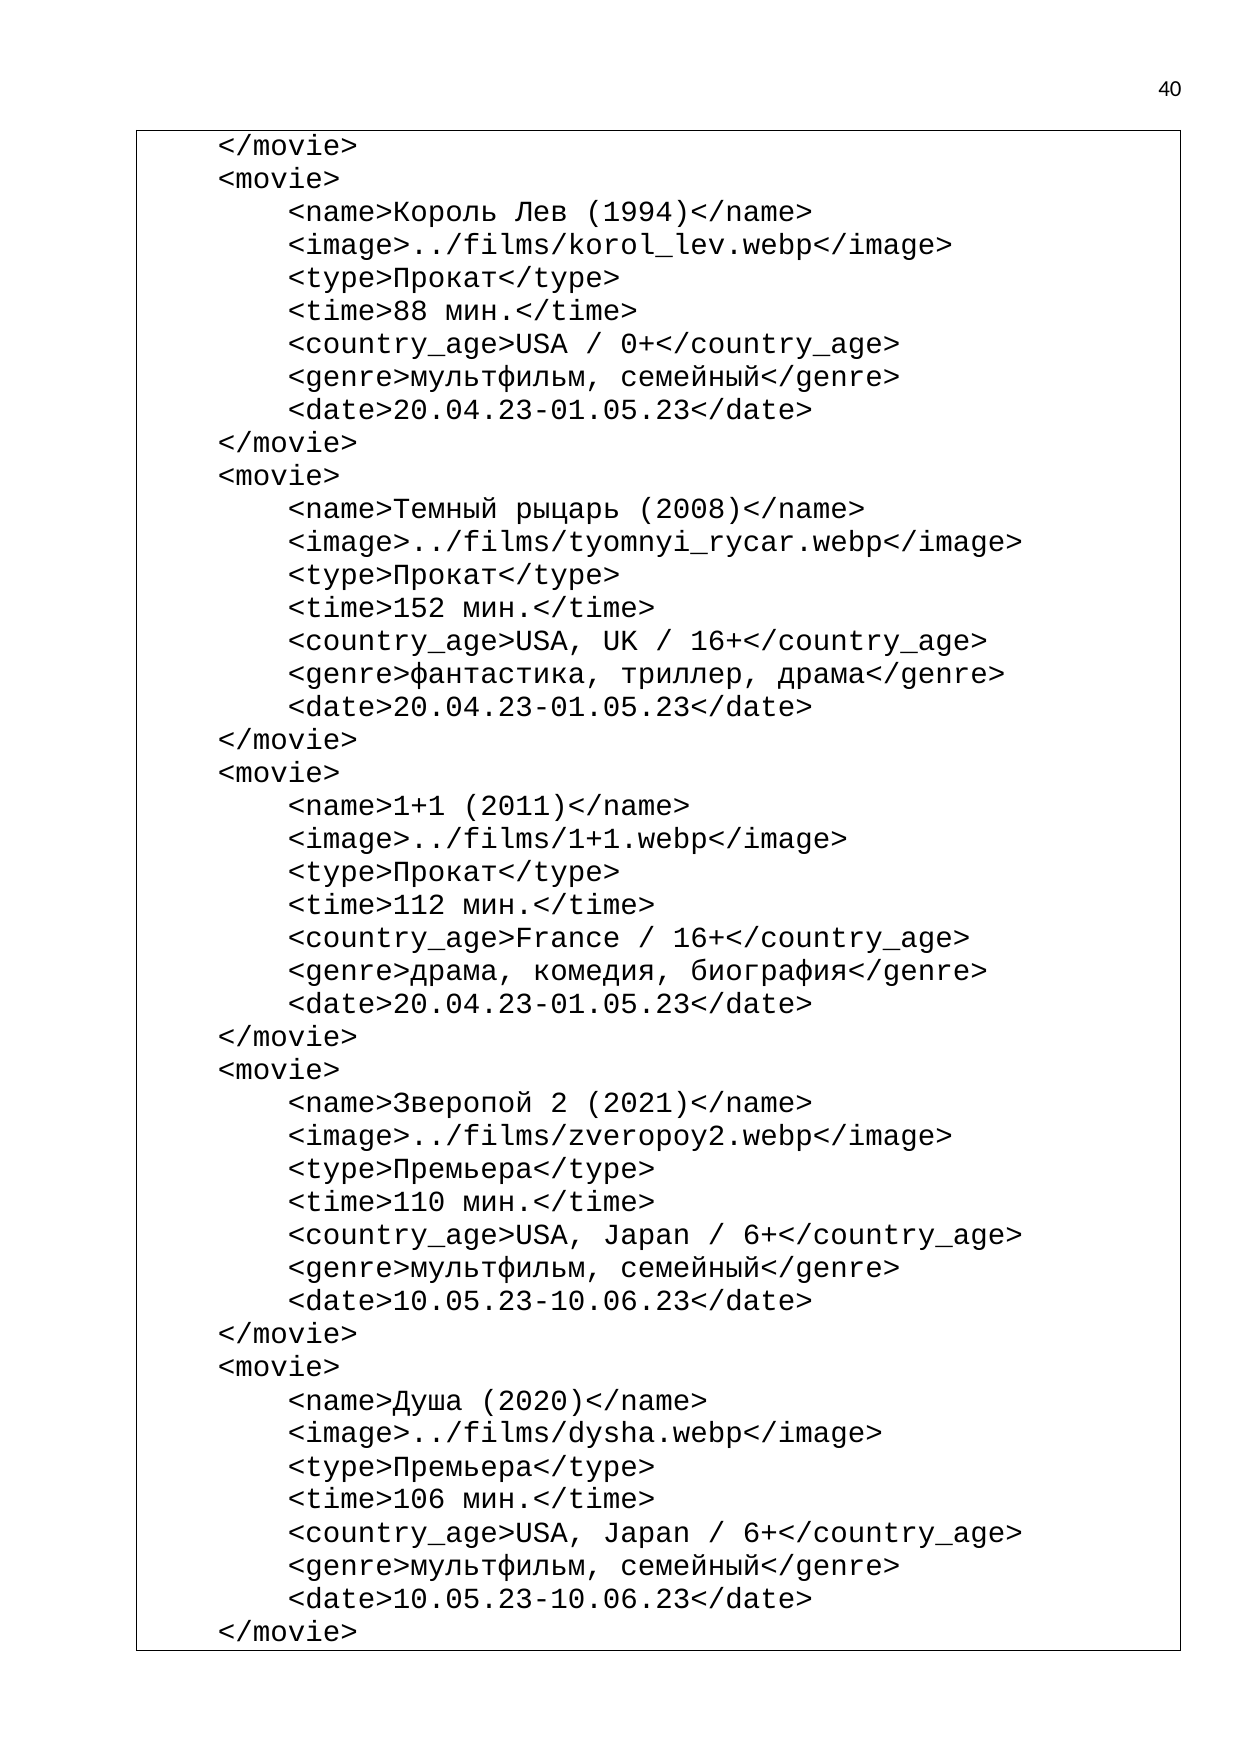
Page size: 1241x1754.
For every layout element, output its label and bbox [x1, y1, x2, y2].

table_header [137, 131, 1180, 1650]
